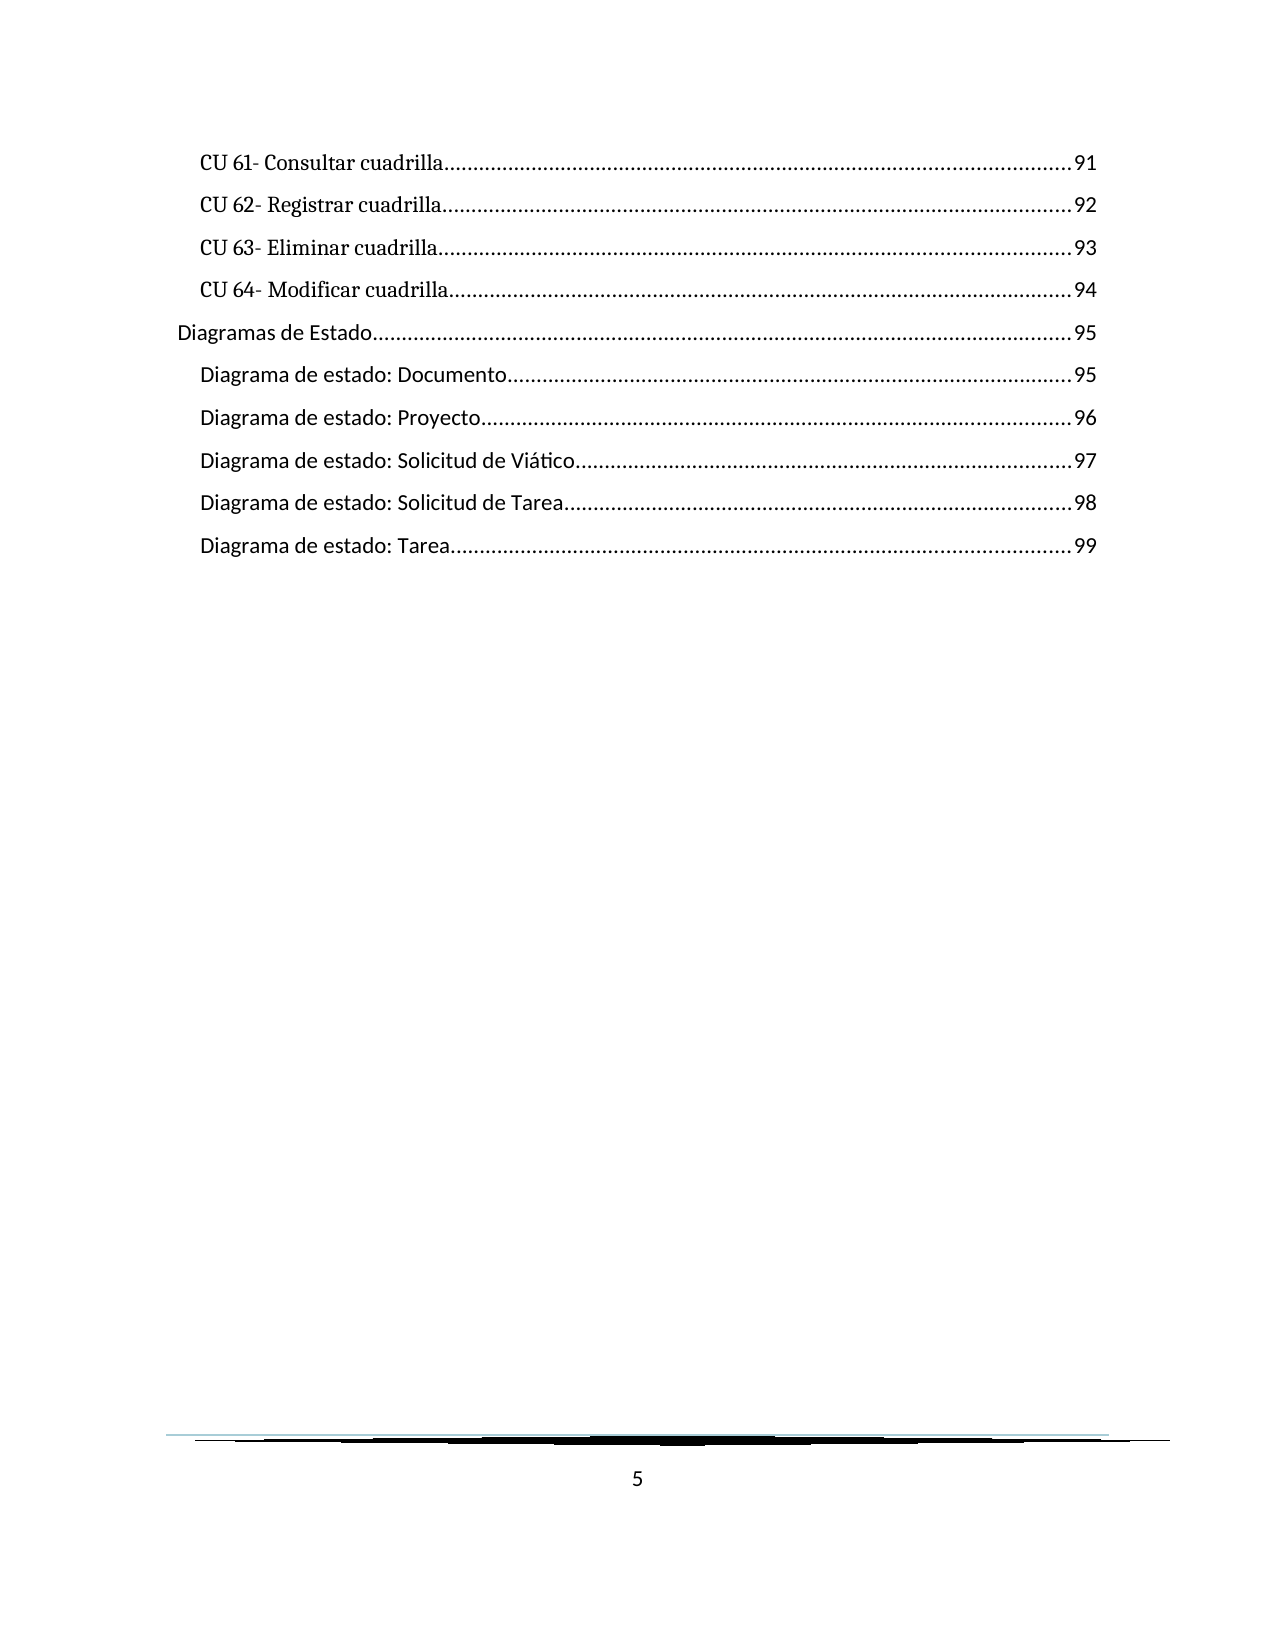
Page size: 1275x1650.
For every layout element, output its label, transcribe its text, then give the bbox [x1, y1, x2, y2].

text Diagrama de estado: Solicitud de Tarea 98 [200, 488, 1098, 516]
text CU 63- Eliminar cuadrilla 93 [200, 233, 1098, 261]
text Diagrama de estado: Solicitud de Viático 97 [200, 446, 1098, 474]
text CU 64- Modificar cuadrilla 94 [200, 275, 1098, 303]
text CU 62- Registrar cuadrilla 92 [200, 190, 1098, 218]
text Diagrama de estado: Tarea 99 [200, 531, 1098, 559]
text Diagrama de estado: Documento 95 [200, 361, 1098, 389]
text CU 61- Consultar cuadrilla 91 [200, 148, 1098, 176]
text Diagramas de Estado 95 [177, 318, 1098, 346]
text Diagrama de estado: Proyecto 96 [200, 403, 1098, 431]
